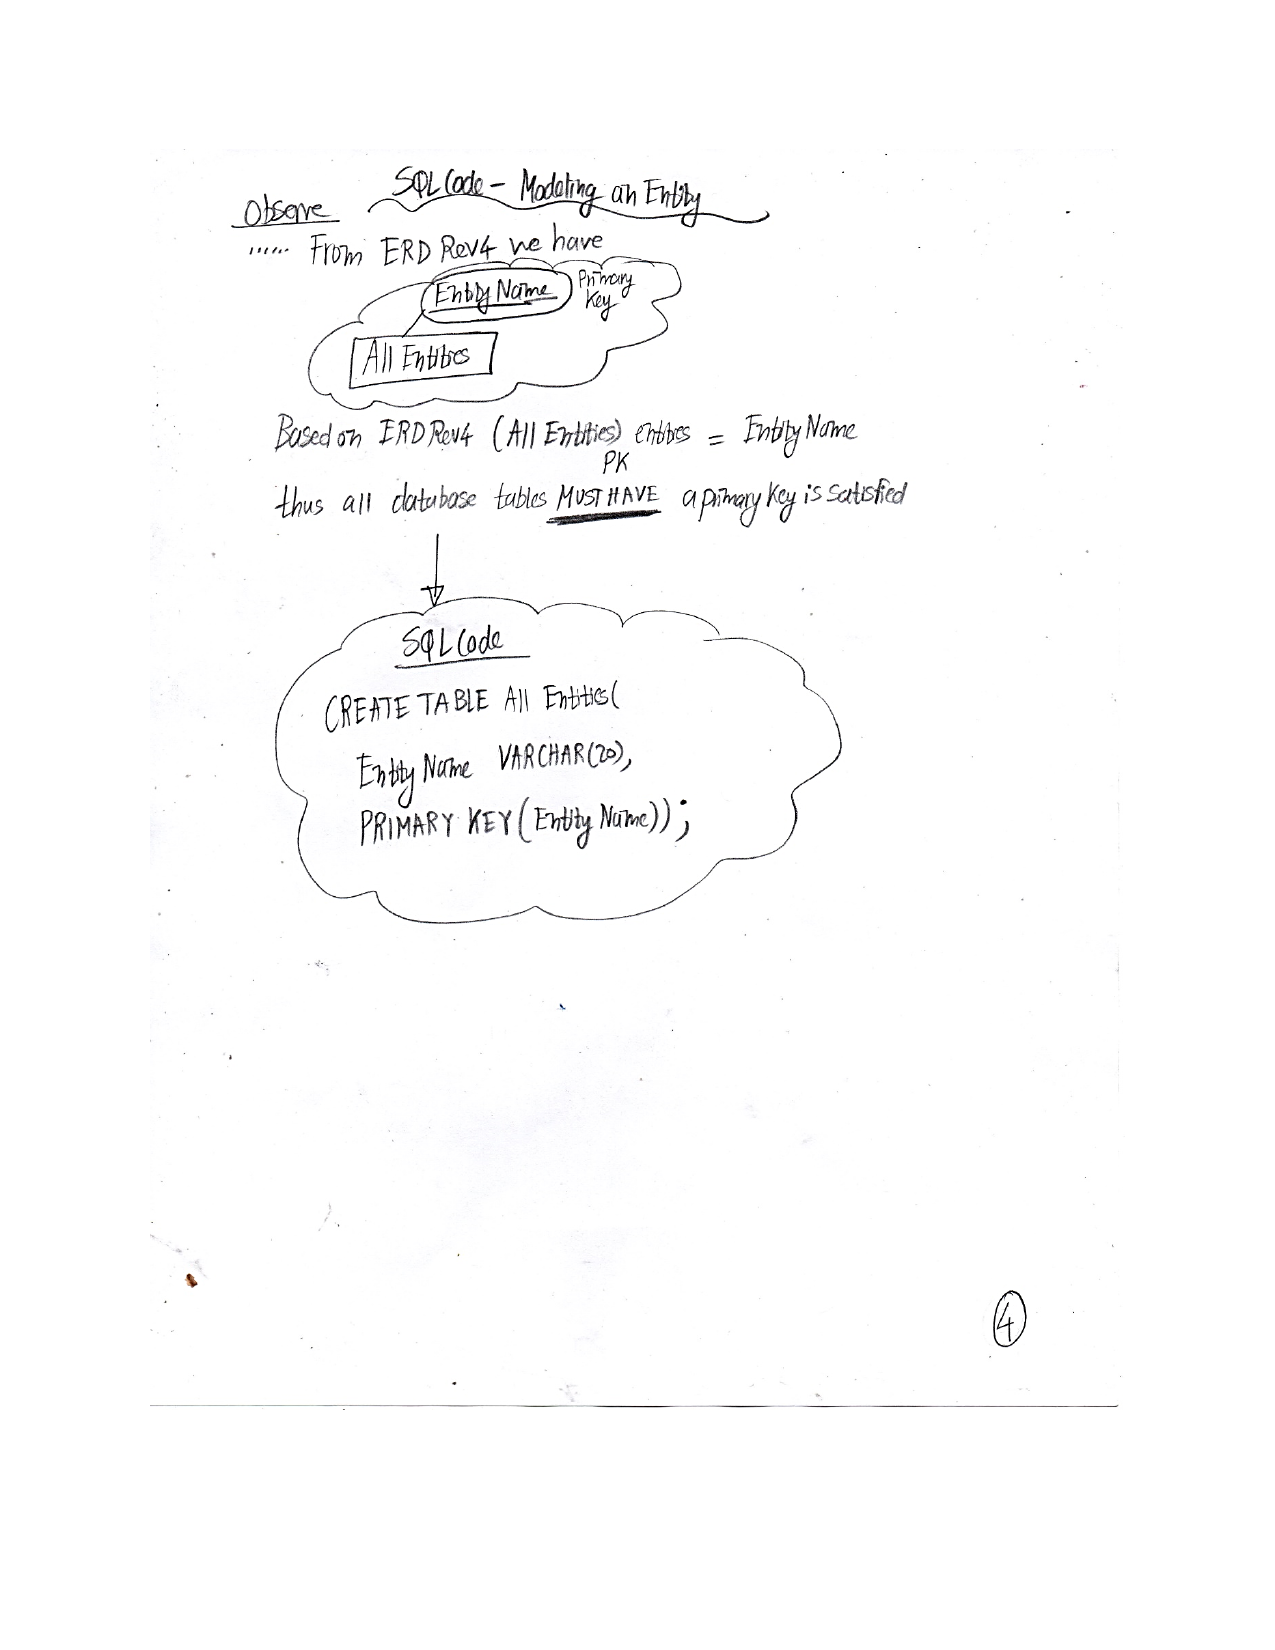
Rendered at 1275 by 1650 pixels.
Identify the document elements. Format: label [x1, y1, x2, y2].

picture [150, 149, 1125, 1410]
